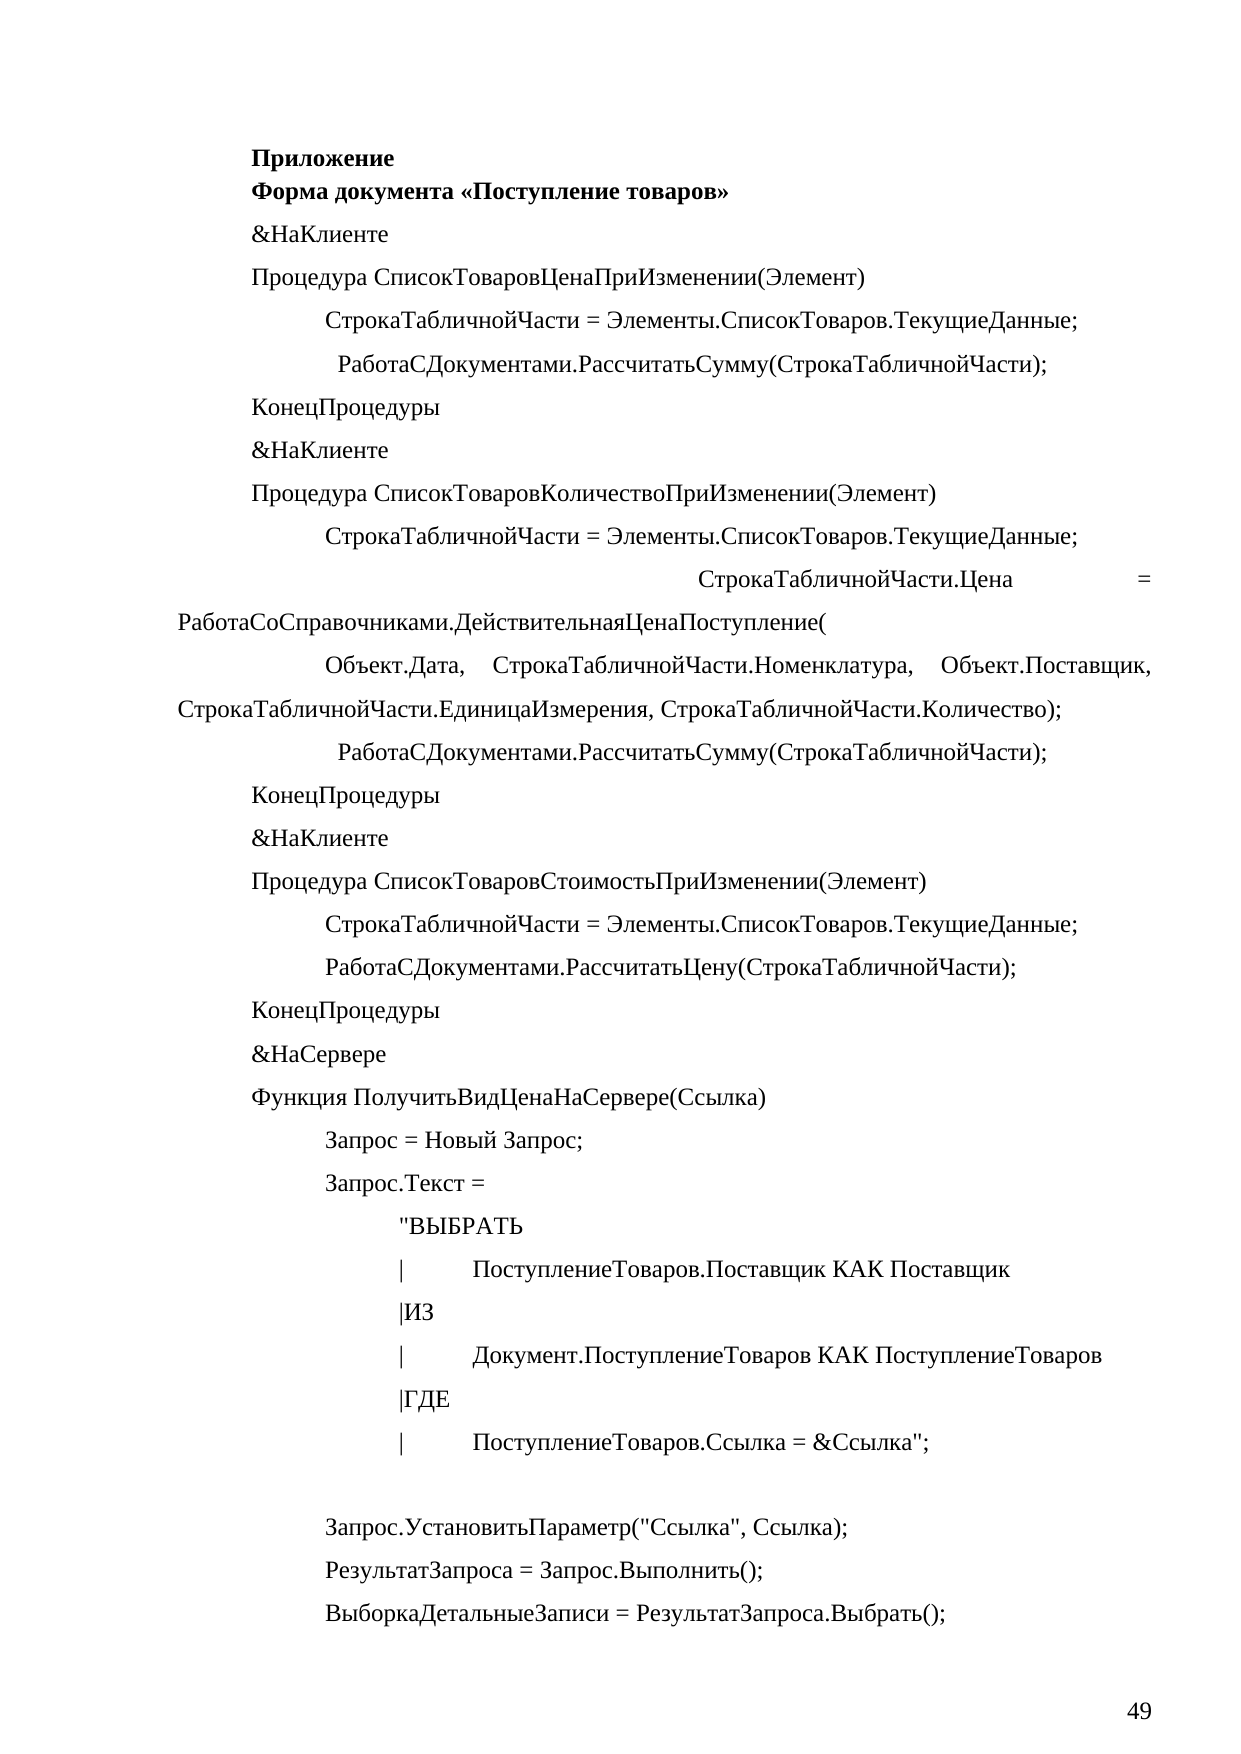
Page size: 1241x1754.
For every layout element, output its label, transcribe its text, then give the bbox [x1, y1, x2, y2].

text Процедура СписокТоваровЦенаПриИзменении(Элемент) [177, 262, 1152, 291]
text Запрос.Текст = [177, 1168, 1152, 1197]
text |ИЗ [177, 1297, 1152, 1326]
text РезультатЗапроса = Запрос.Выполнить(); [177, 1555, 1152, 1584]
text ВыборкаДетальныеЗаписи = РезультатЗапроса.Выбрать(); [177, 1598, 1152, 1627]
text СтрокаТабличнойЧасти.Цена = РаботаСоСправочниками.ДействительнаяЦенаПоступление( [177, 564, 1152, 636]
text Функция ПолучитьВидЦенаНаСервере(Ссылка) [177, 1082, 1152, 1111]
subtitle Приложение [177, 143, 1152, 172]
text СтрокаТабличнойЧасти = Элементы.СписокТоваров.ТекущиеДанные; [177, 521, 1152, 550]
text &НаКлиенте [177, 823, 1152, 852]
text | Документ.ПоступлениеТоваров КАК ПоступлениеТоваров [177, 1341, 1152, 1369]
text "ВЫБРАТЬ [177, 1211, 1152, 1240]
text РаботаСДокументами.РассчитатьСумму(СтрокаТабличнойЧасти); [177, 737, 1152, 766]
text &НаСервере [177, 1039, 1152, 1067]
text Форма документа «Поступление товаров» [177, 176, 1152, 205]
text СтрокаТабличнойЧасти = Элементы.СписокТоваров.ТекущиеДанные; [177, 306, 1152, 334]
text Запрос.УстановитьПараметр("Ссылка", Ссылка); [177, 1512, 1152, 1541]
text КонецПроцедуры [177, 780, 1152, 809]
text |ГДЕ [177, 1384, 1152, 1412]
text &НаКлиенте [177, 435, 1152, 464]
text РаботаСДокументами.РассчитатьЦену(СтрокаТабличнойЧасти); [177, 952, 1152, 981]
text КонецПроцедуры [177, 392, 1152, 421]
text Процедура СписокТоваровСтоимостьПриИзменении(Элемент) [177, 866, 1152, 895]
text Запрос = Новый Запрос; [177, 1125, 1152, 1154]
text Объект.Дата, СтрокаТабличнойЧасти.Номенклатура, Объект.Поставщик, СтрокаТабличнойЧасти.ЕдиницаИзмерения, СтрокаТабличнойЧасти.Количество); [177, 651, 1152, 722]
text &НаКлиенте [177, 219, 1152, 248]
text Процедура СписокТоваровКоличествоПриИзменении(Элемент) [177, 478, 1152, 507]
text | ПоступлениеТоваров.Ссылка = &Ссылка"; [177, 1427, 1152, 1456]
text | ПоступлениеТоваров.Поставщик КАК Поставщик [177, 1254, 1152, 1283]
text КонецПроцедуры [177, 996, 1152, 1024]
text РаботаСДокументами.РассчитатьСумму(СтрокаТабличнойЧасти); [177, 349, 1152, 377]
text СтрокаТабличнойЧасти = Элементы.СписокТоваров.ТекущиеДанные; [177, 909, 1152, 938]
